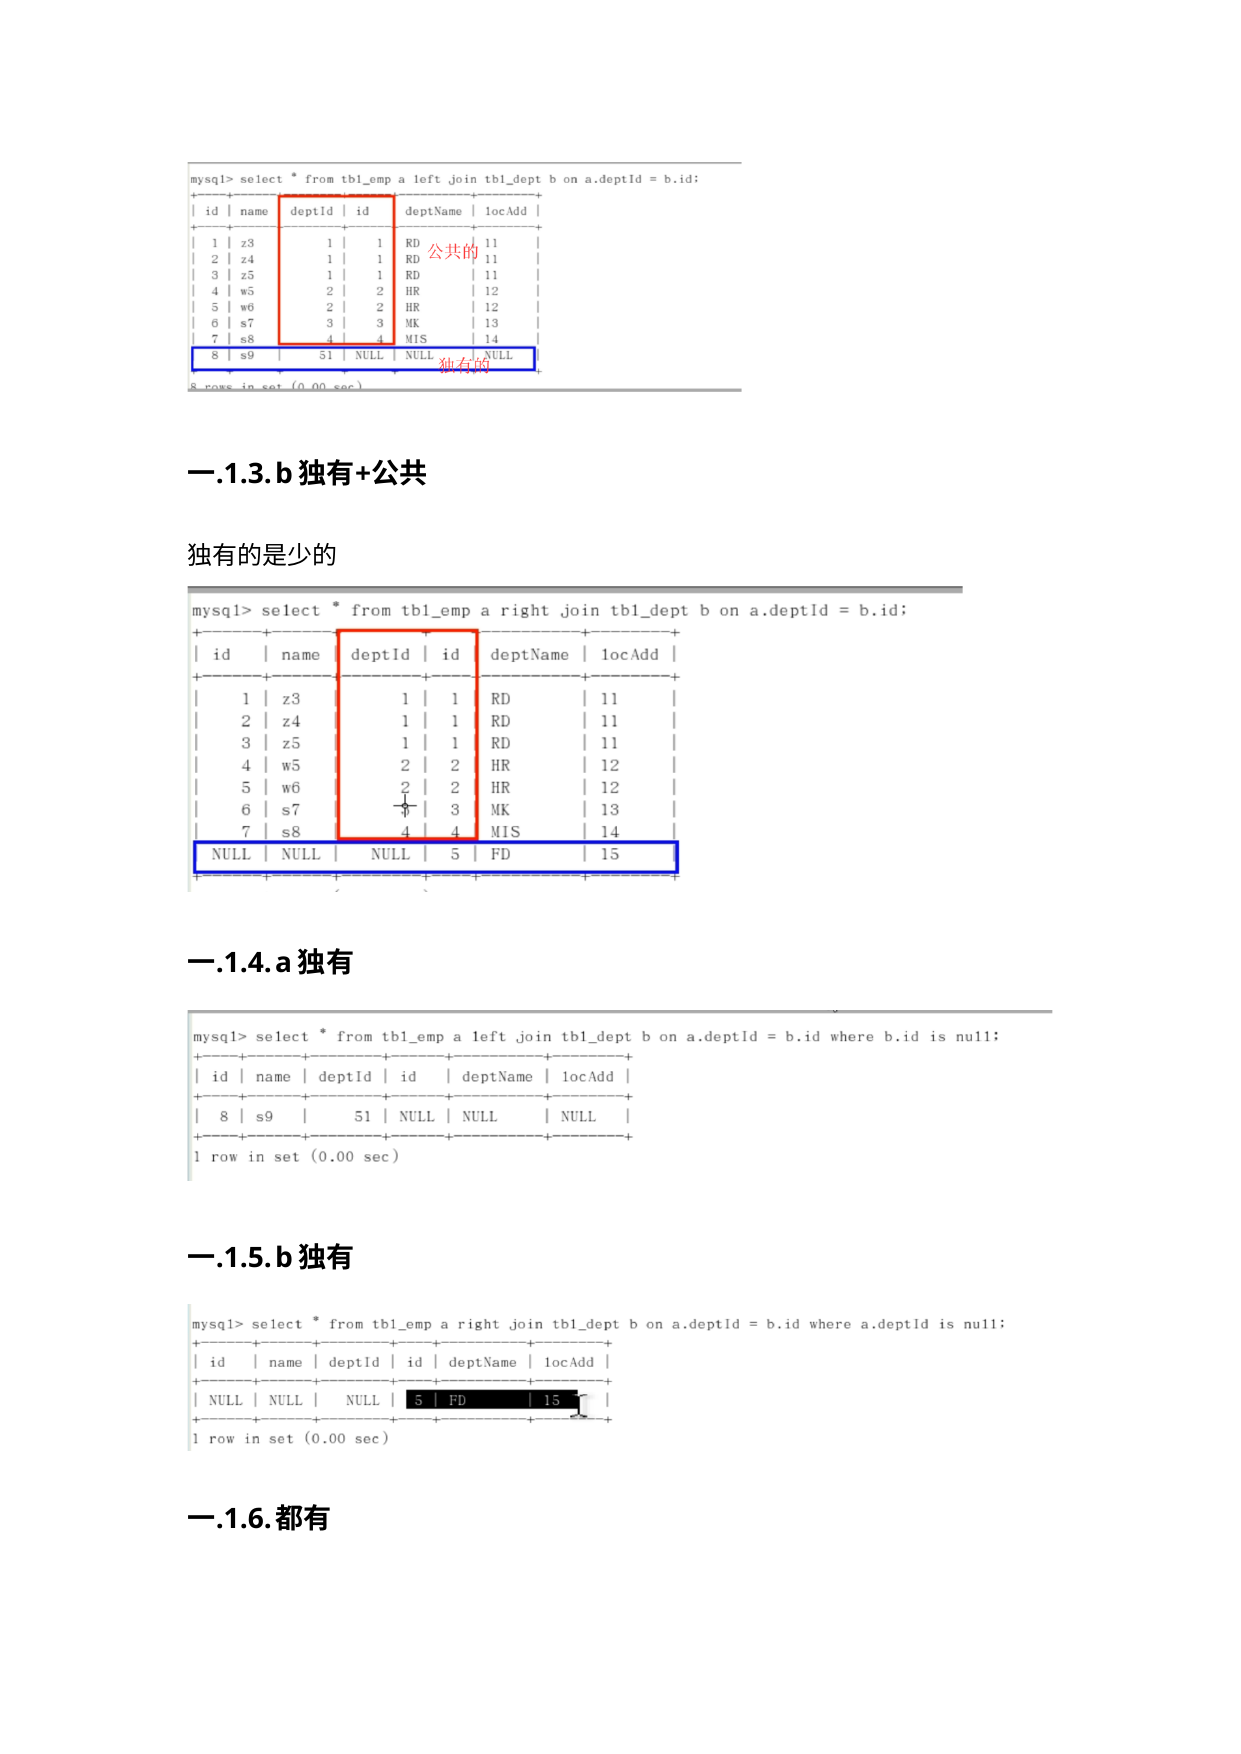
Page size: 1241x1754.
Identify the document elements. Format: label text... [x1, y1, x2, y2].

subtitle 都有 [187, 1496, 1053, 1537]
subtitle b独有 [187, 1234, 1053, 1275]
subtitle a独有 [187, 940, 1053, 981]
picture [187, 1010, 1053, 1181]
subtitle b独有+公共 [187, 451, 1053, 492]
picture [187, 1304, 1053, 1451]
picture [187, 162, 812, 393]
text 独有的是少的 [187, 521, 1053, 586]
picture [187, 586, 963, 892]
